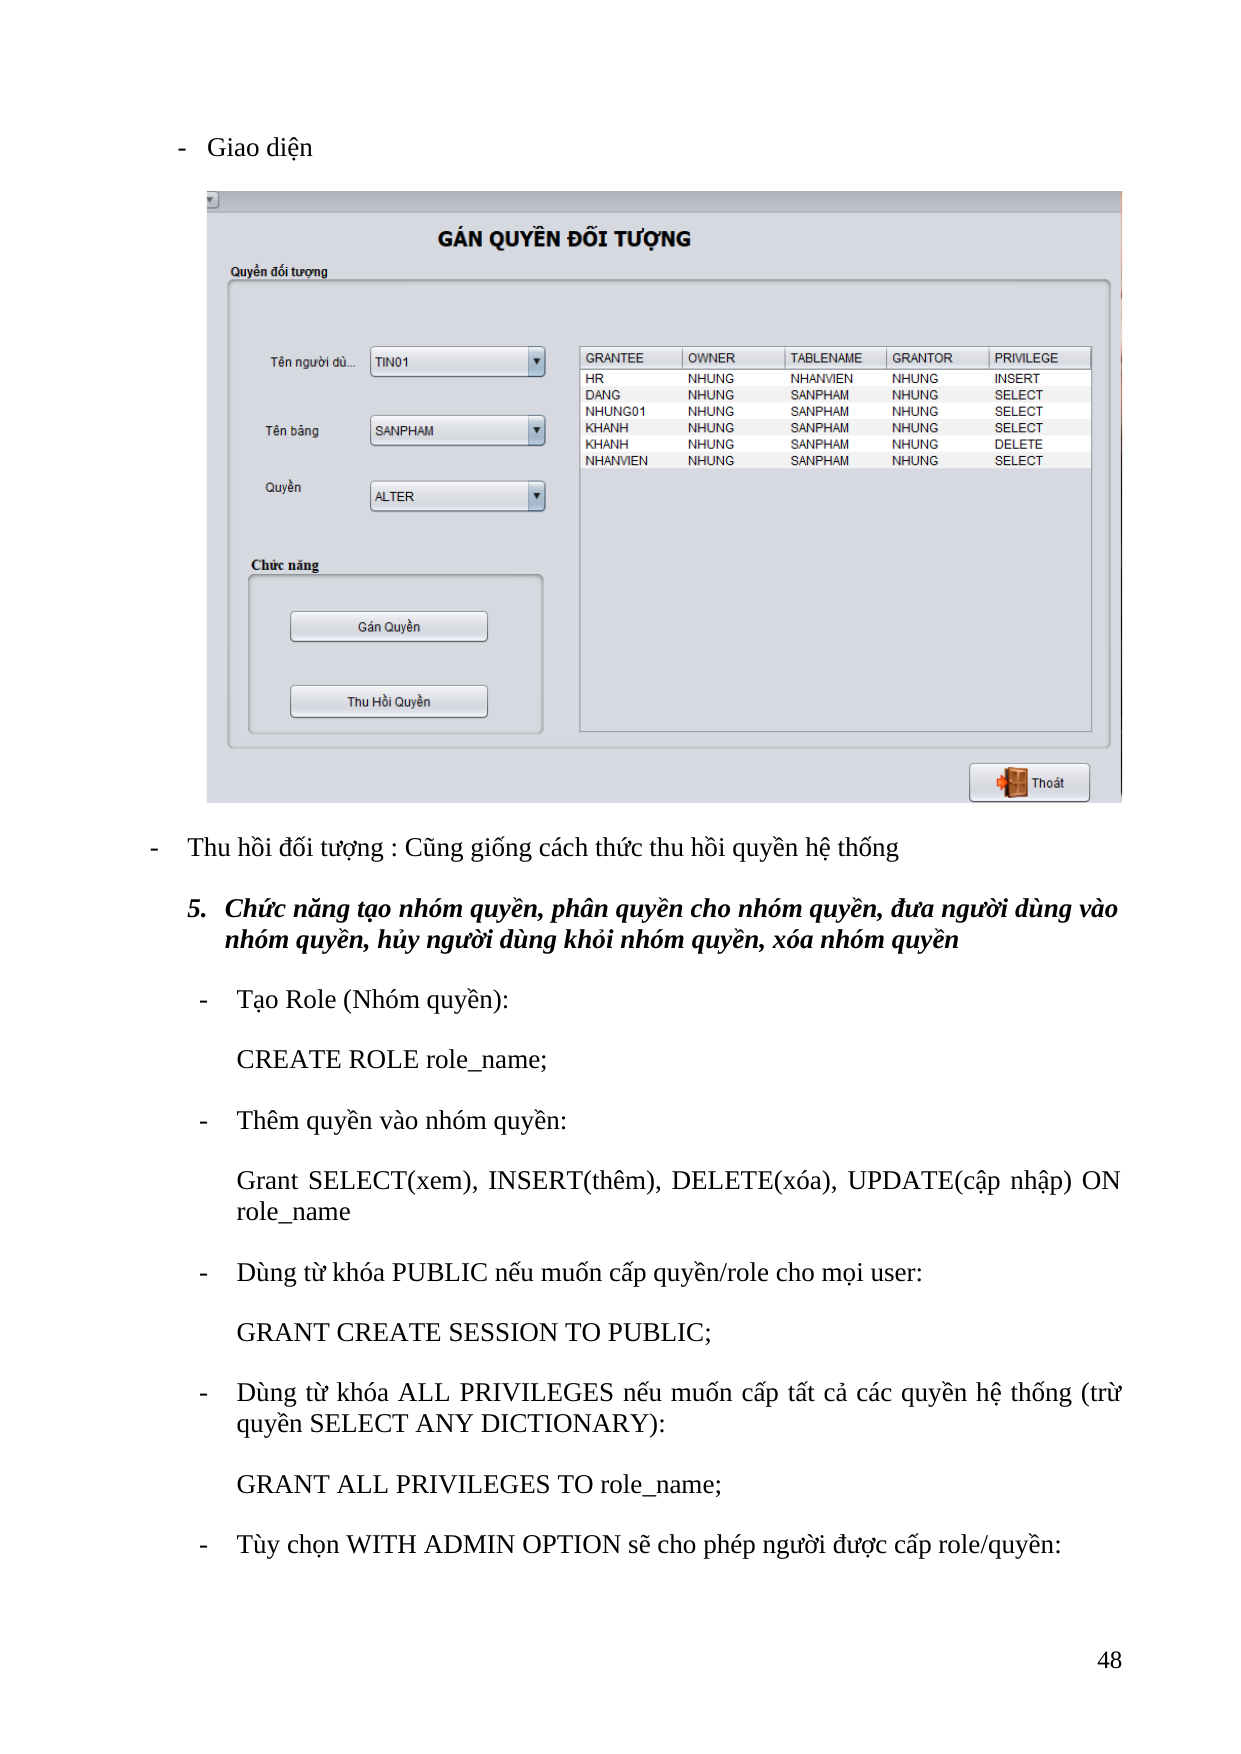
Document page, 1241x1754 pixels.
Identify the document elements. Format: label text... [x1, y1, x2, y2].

list Tạo Role (Nhóm quyền): [199, 983, 1122, 1014]
subtitle Chức năng tạo nhóm quyền, phân quyền cho nhóm quyền, đưa người dùng vào nhóm quyền, hủy người dùng khỏi nhóm quyền, xóa nhóm quyền [187, 892, 1122, 954]
list Tùy chọn WITH ADMIN OPTION sẽ cho phép người được cấp role/quyền: [199, 1528, 1122, 1559]
picture [206, 191, 1123, 803]
list Giao diện [177, 131, 1122, 162]
text Grant SELECT(xem), INSERT(thêm), DELETE(xóa), UPDATE(cập nhập) ON role_name [236, 1164, 1122, 1226]
list Dùng từ khóa ALL PRIVILEGES nếu muốn cấp tất cả các quyền hệ thống (trừ quyền SELECT ANY DICTIONARY): [199, 1376, 1122, 1438]
text CREATE ROLE role_name; [236, 1043, 1122, 1075]
text GRANT CREATE SESSION TO PUBLIC; [236, 1316, 1122, 1347]
list Thu hồi đối tượng : Cũng giống cách thức thu hồi quyền hệ thống [149, 831, 1122, 863]
list Dùng từ khóa PUBLIC nếu muốn cấp quyền/role cho mọi user: [199, 1256, 1122, 1287]
text GRANT ALL PRIVILEGES TO role_name; [236, 1468, 1122, 1499]
list Thêm quyền vào nhóm quyền: [199, 1104, 1122, 1135]
